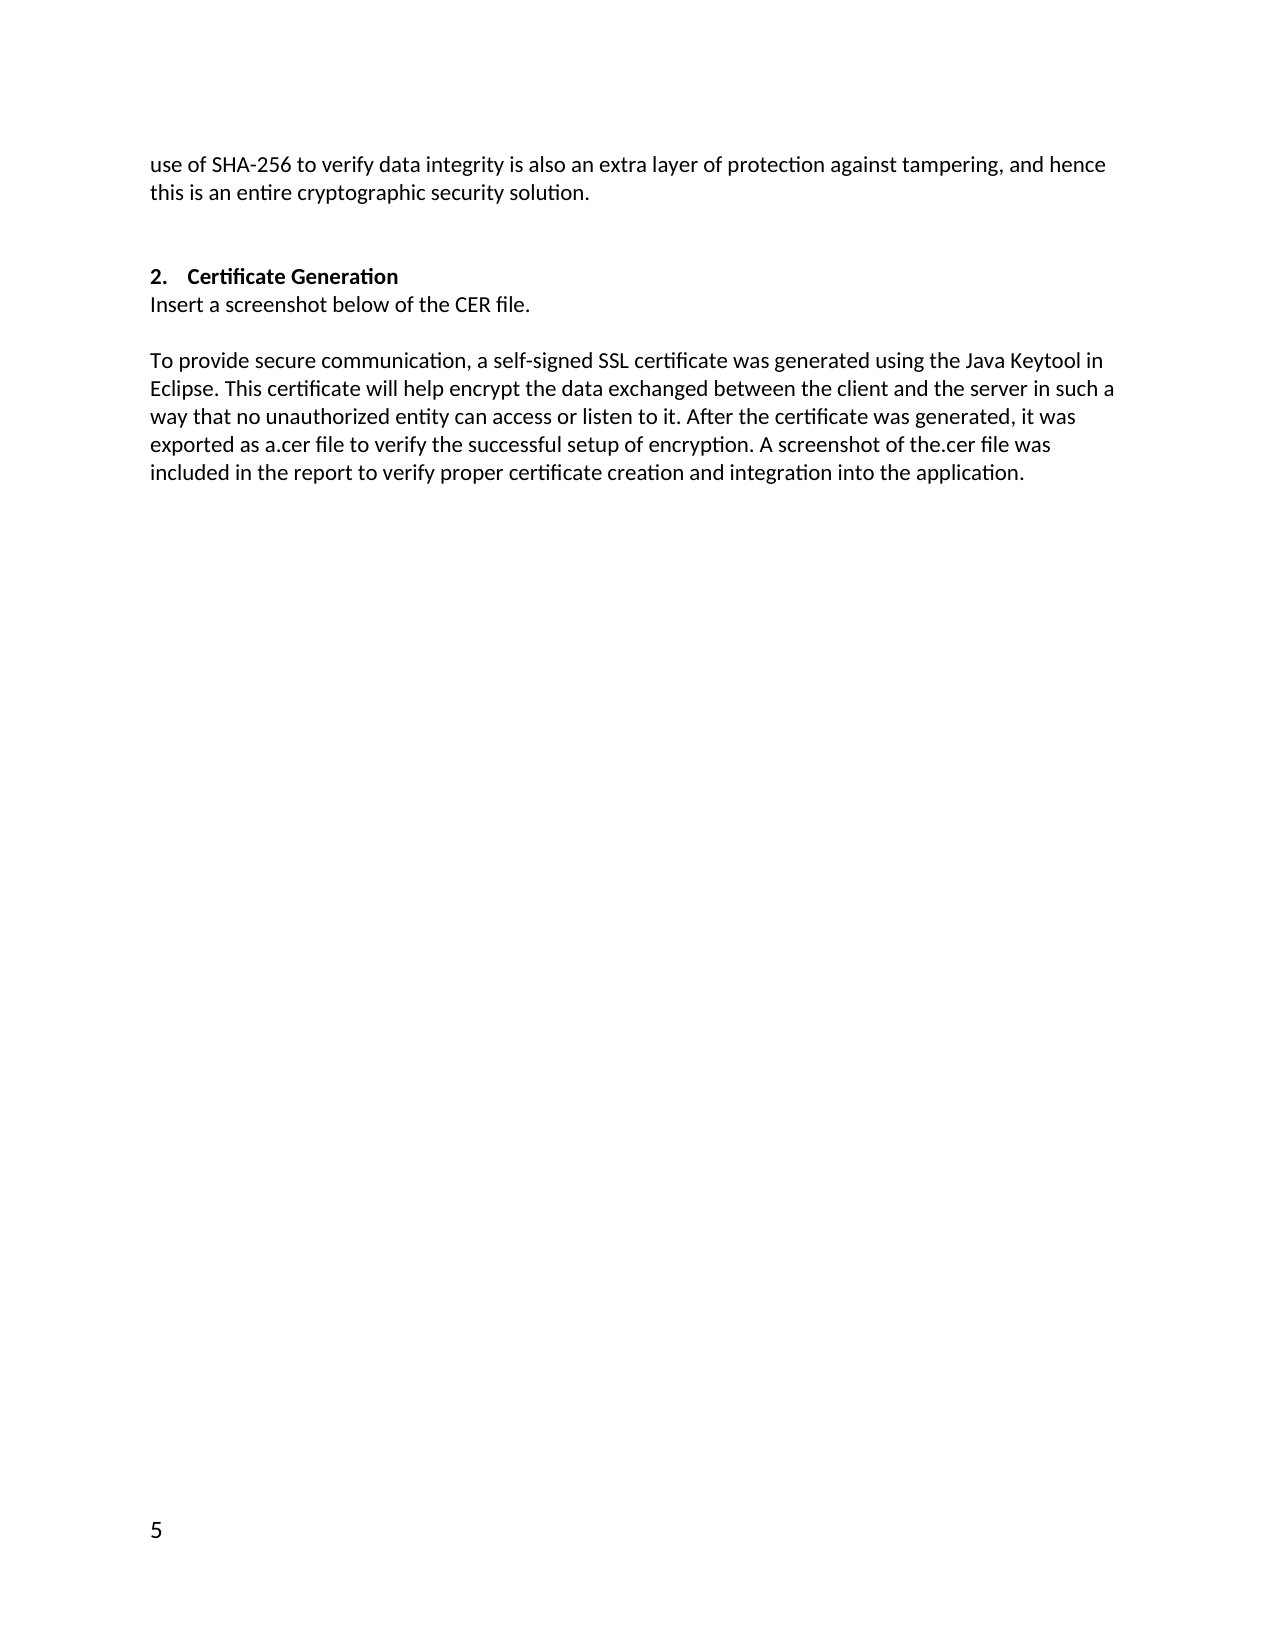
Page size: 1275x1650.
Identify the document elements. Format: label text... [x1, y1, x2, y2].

subtitle Certificate Generation [150, 262, 1125, 290]
text Insert a screenshot below of the CER file. [150, 290, 1125, 318]
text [150, 150, 1125, 206]
text To provide secure communication, a self-signed SSL certificate was generated using the Java Keytool in Eclipse. This certificate will help encrypt the data exchanged between the client and the server in such a way that no unauthorized entity can access or listen to it. After the certificate was generated, it was exported as a.cer file to verify the successful setup of encryption. A screenshot of the.cer file was included in the report to verify proper certificate creation and integration into the application. [150, 346, 1125, 486]
